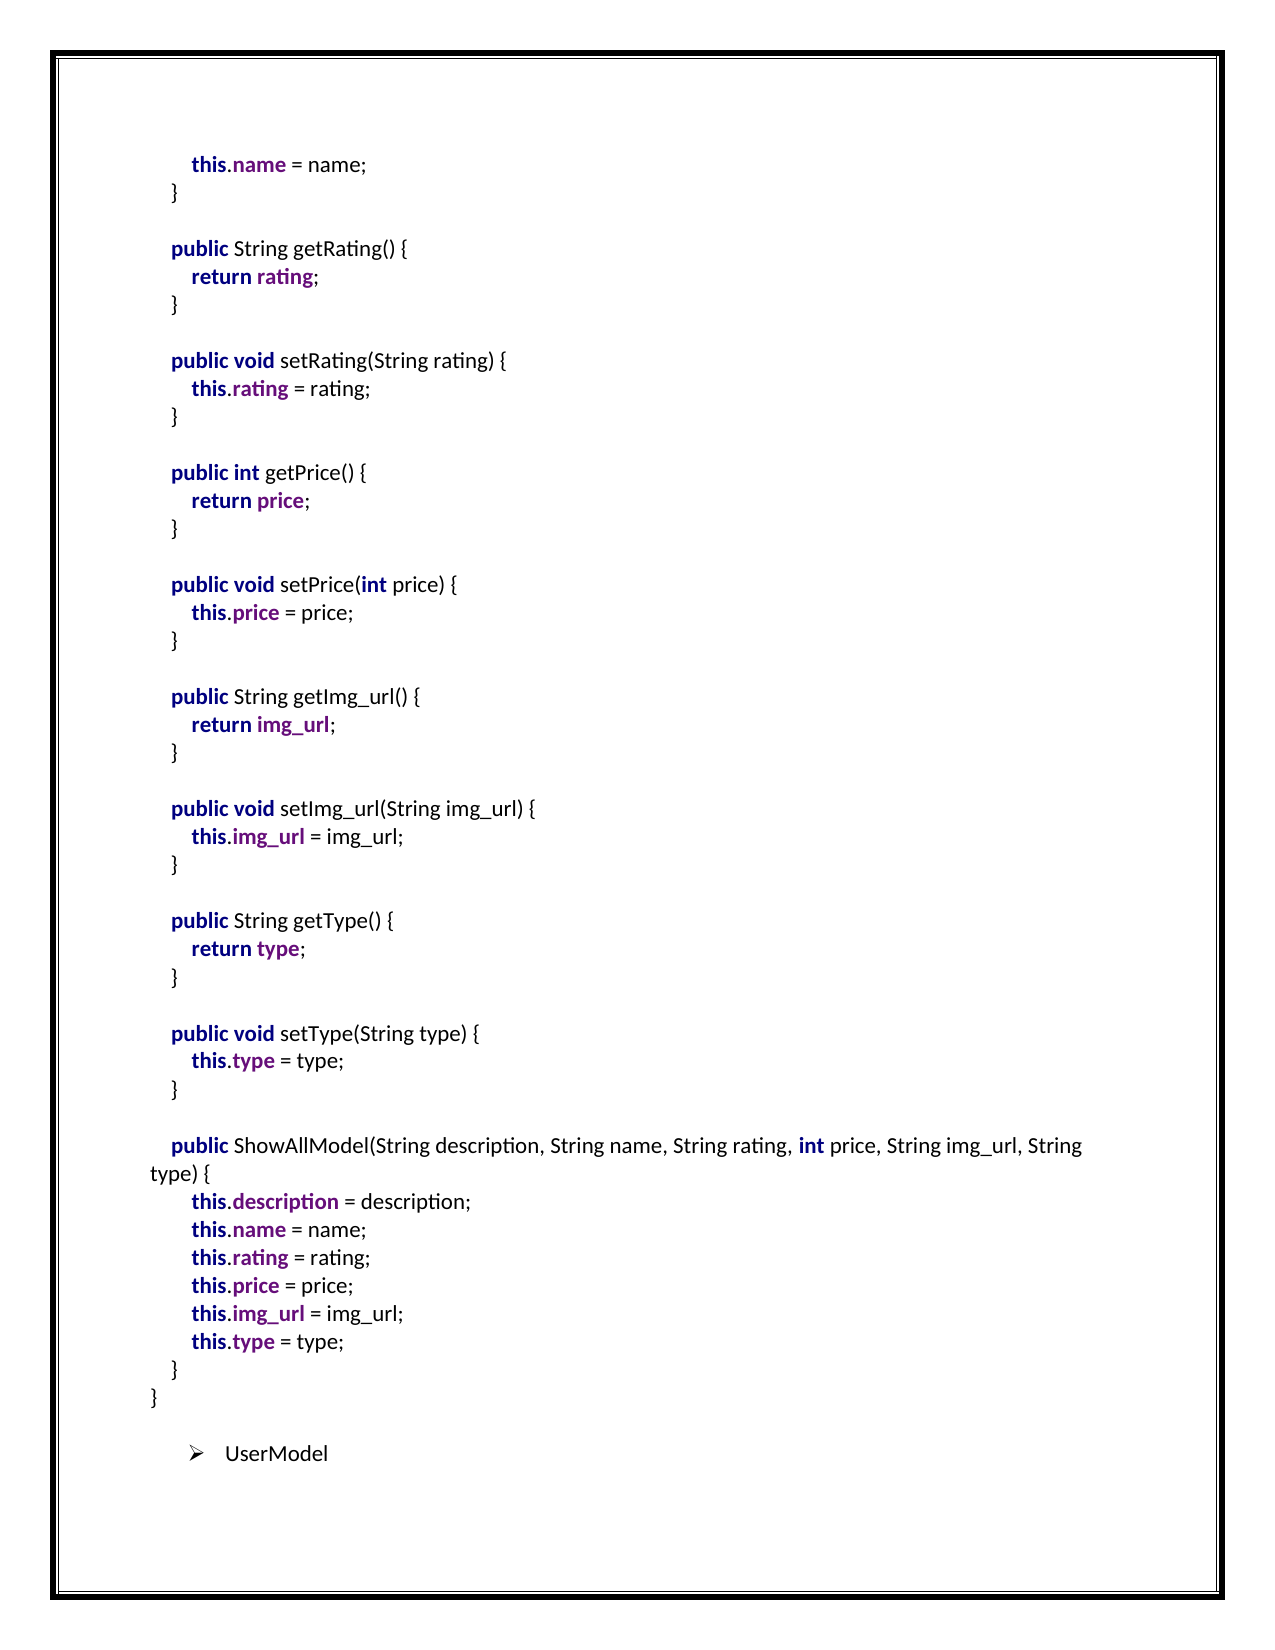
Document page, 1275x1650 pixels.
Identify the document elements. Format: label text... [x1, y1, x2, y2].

list UserModel [187, 1439, 1125, 1467]
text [150, 150, 1125, 1411]
